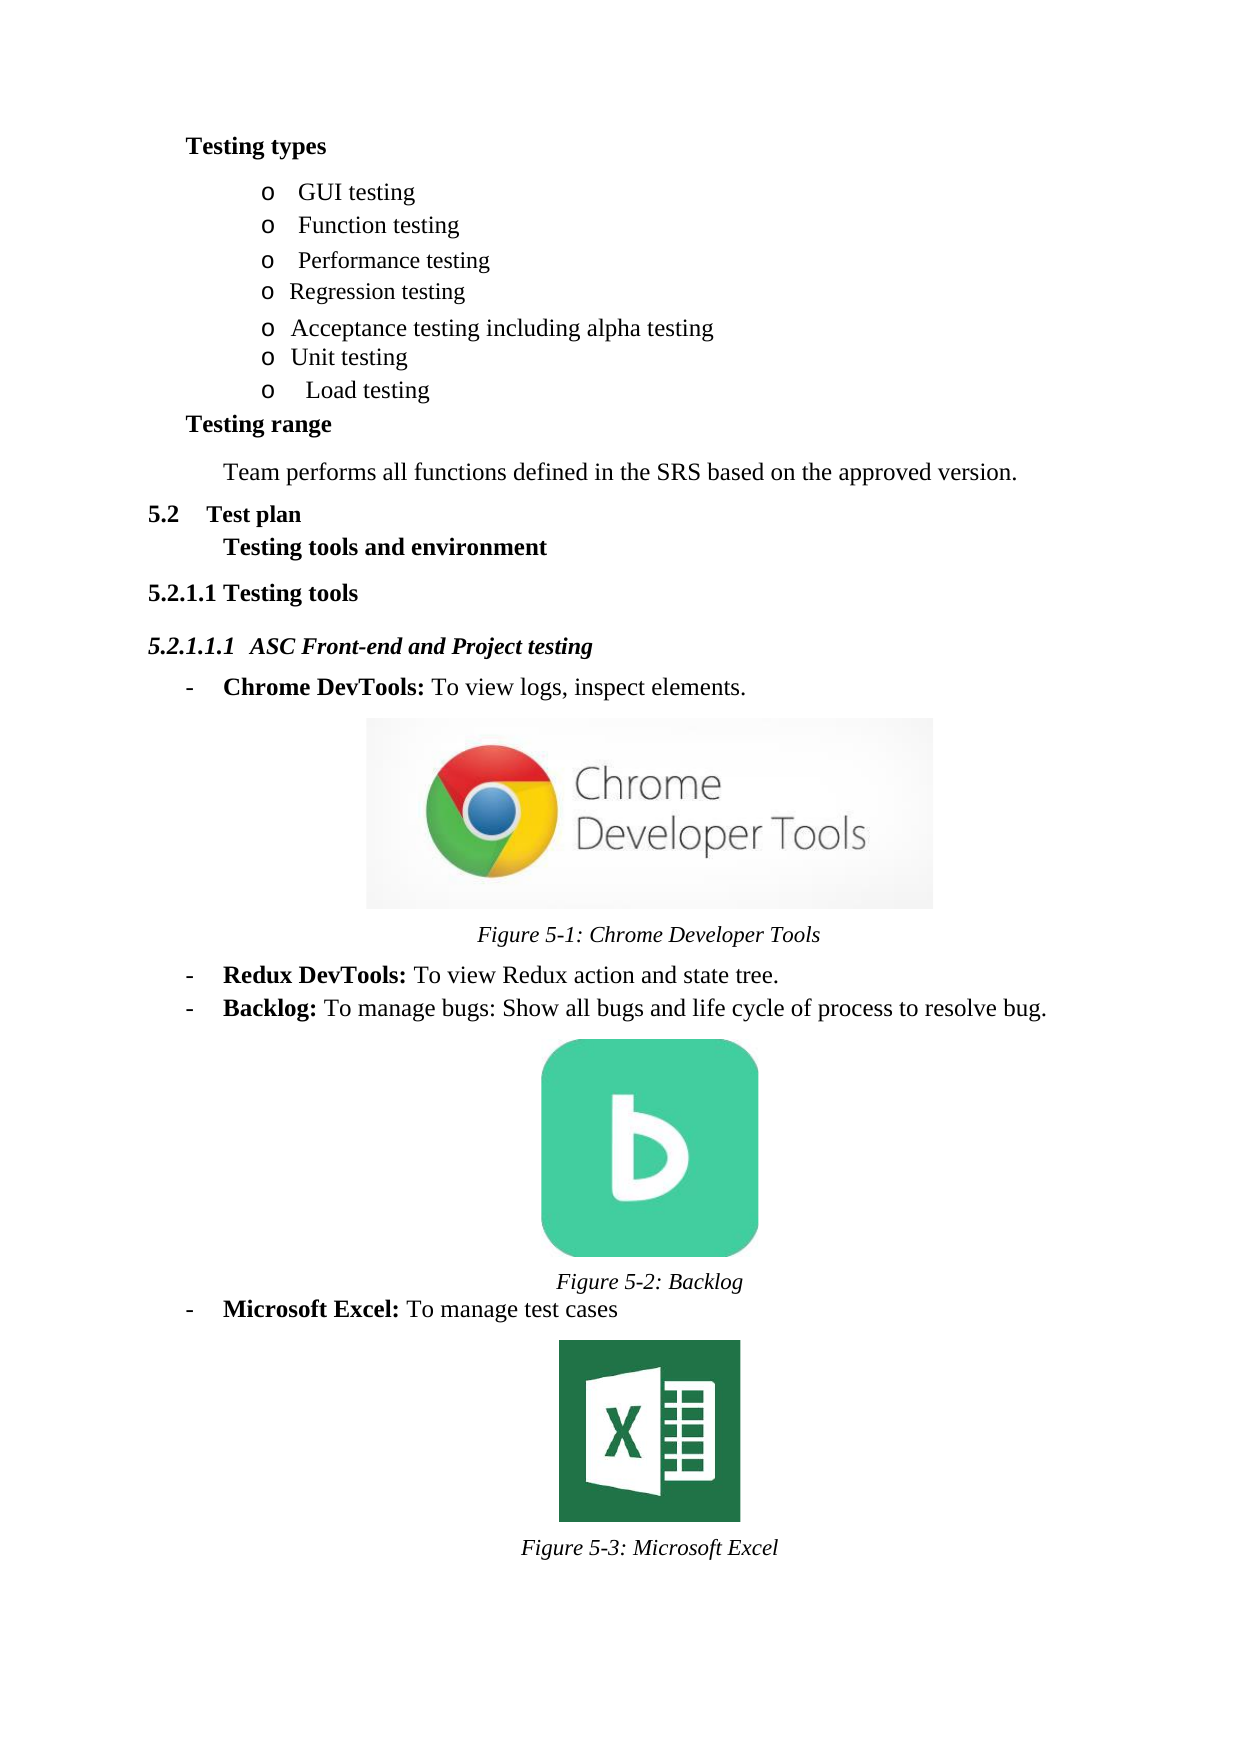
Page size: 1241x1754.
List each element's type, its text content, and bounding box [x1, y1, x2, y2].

list Microsoft Excel: To manage test cases [185, 1294, 1090, 1323]
list Chrome DevTools: To view logs, inspect elements. [185, 672, 1090, 701]
text o Acceptance testing including alpha testing o Unit testing [260, 312, 721, 373]
text Team performs all functions defined in the SRS based on the approved version. [223, 457, 1090, 486]
list Performance testing o Regression testing [260, 246, 498, 307]
text 5.2.1.1.1 ASC Front-end and Project testing [148, 631, 1090, 660]
text Figure 5-3: Microsoft Excel [521, 1534, 1090, 1560]
picture [366, 718, 934, 909]
text Figure 5-1: Chrome Developer Tools [477, 921, 1090, 947]
picture [559, 1340, 741, 1522]
text Testing range [185, 409, 1090, 438]
list Redux DevTools: To view Redux action and state tree. [185, 960, 1090, 989]
list GUI testing [260, 177, 1090, 208]
text Testing types [185, 131, 1090, 160]
text Figure 5-2: Backlog [556, 1268, 1090, 1294]
text 5.2.1.1 Testing tools [148, 578, 1090, 606]
list Backlog: To manage bugs: Show all bugs and life cycle of process to resolve bug. [185, 993, 1090, 1022]
text o Load testing [260, 375, 1090, 406]
picture [541, 1039, 759, 1257]
text Testing tools and environment [223, 532, 1090, 561]
text 5.2 Test plan [148, 499, 1090, 528]
list Function testing [260, 210, 1090, 241]
